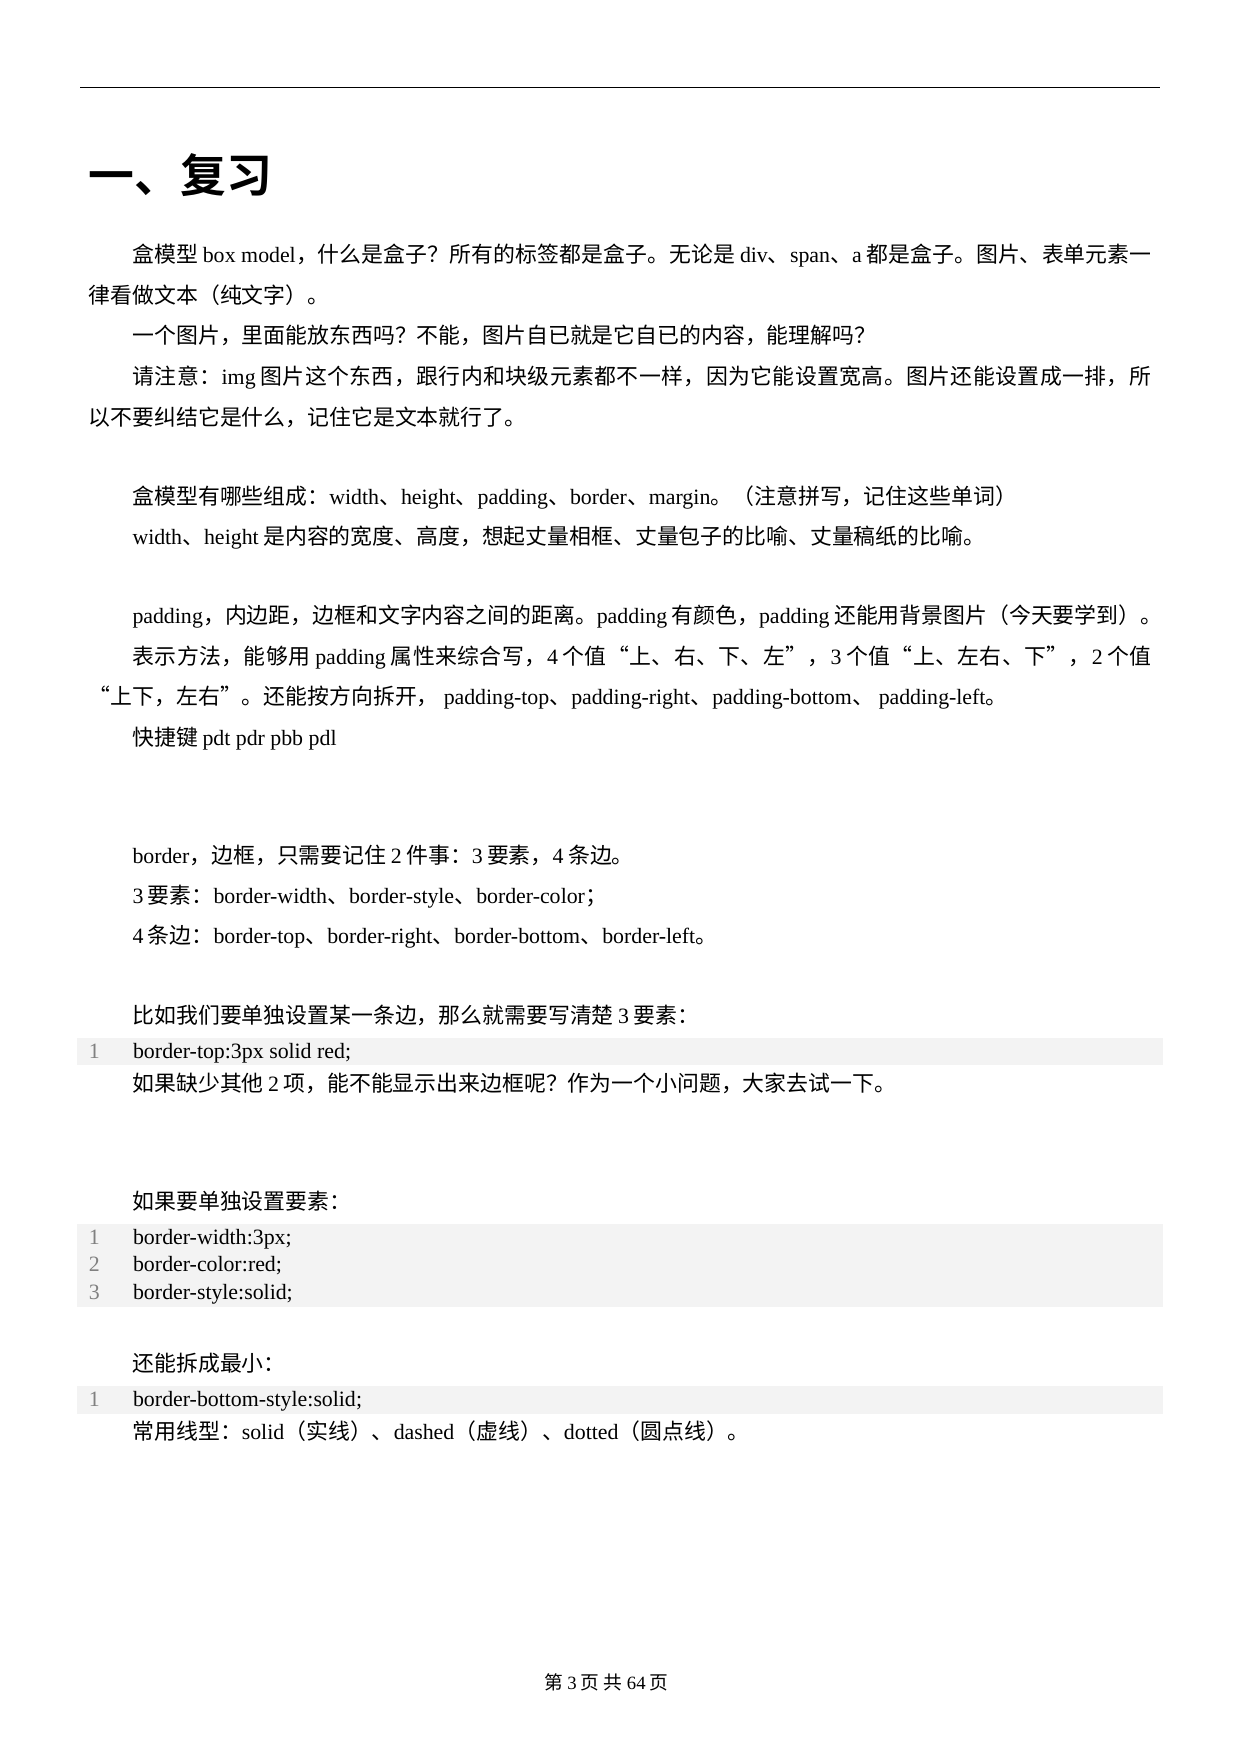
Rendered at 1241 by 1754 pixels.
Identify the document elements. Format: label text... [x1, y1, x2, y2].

text 3要素：border-width、border-style、border-color； [88, 878, 1152, 910]
text 如果要单独设置要素： [88, 1183, 1152, 1216]
text 还能拆成最小： [88, 1346, 1152, 1378]
text 常用线型：solid（实线）、dashed（虚线）、dotted（圆点线）。 [88, 1414, 1152, 1446]
text 盒模型有哪些组成：width、height、padding、border、margin。（注意拼写，记住这些单词） [88, 478, 1152, 511]
text 如果缺少其他2项，能不能显示出来边框呢？作为一个小问题，大家去试一下。 [88, 1065, 1152, 1098]
text border，边框，只需要记住2件事：3要素，4条边。 [88, 837, 1152, 870]
text 请注意：img图片这个东西，跟行内和块级元素都不一样，因为它能设置宽高。图片还能设置成一排，所以不要纠结它是什么，记住它是文本就行了。 [88, 358, 1152, 432]
text 快捷键pdt pdr pbb pdl [88, 719, 1152, 752]
text 比如我们要单独设置某一条边，那么就需要写清楚3要素： [88, 997, 1152, 1030]
text padding，内边距，边框和文字内容之间的距离。padding有颜色，padding还能用背景图片（今天要学到）。 [88, 598, 1152, 630]
table_header border-width:3px; border-color:red; border-style:solid; [77, 1224, 1163, 1307]
text 表示方法，能够用padding属性来综合写，4个值“上、右、下、左”，3个值“上、左右、下”，2个值“上下，左右”。还能按方向拆开， padding-top、padding-right、padding-bottom、 padding-left。 [88, 638, 1152, 711]
text 一个图片，里面能放东西吗？不能，图片自已就是它自已的内容，能理解吗？ [88, 318, 1152, 351]
text 盒模型box model，什么是盒子？所有的标签都是盒子。无论是div、span、a都是盒子。图片、表单元素一律看做文本（纯文字）。 [88, 237, 1152, 310]
table_header border-top:3px solid red; [77, 1038, 1163, 1065]
text 4条边：border-top、border-right、border-bottom、border-left。 [88, 918, 1152, 951]
table_header border-bottom-style:solid; [77, 1386, 1163, 1414]
text width、height是内容的宽度、高度，想起丈量相框、丈量包子的比喻、丈量稿纸的比喻。 [88, 519, 1152, 551]
